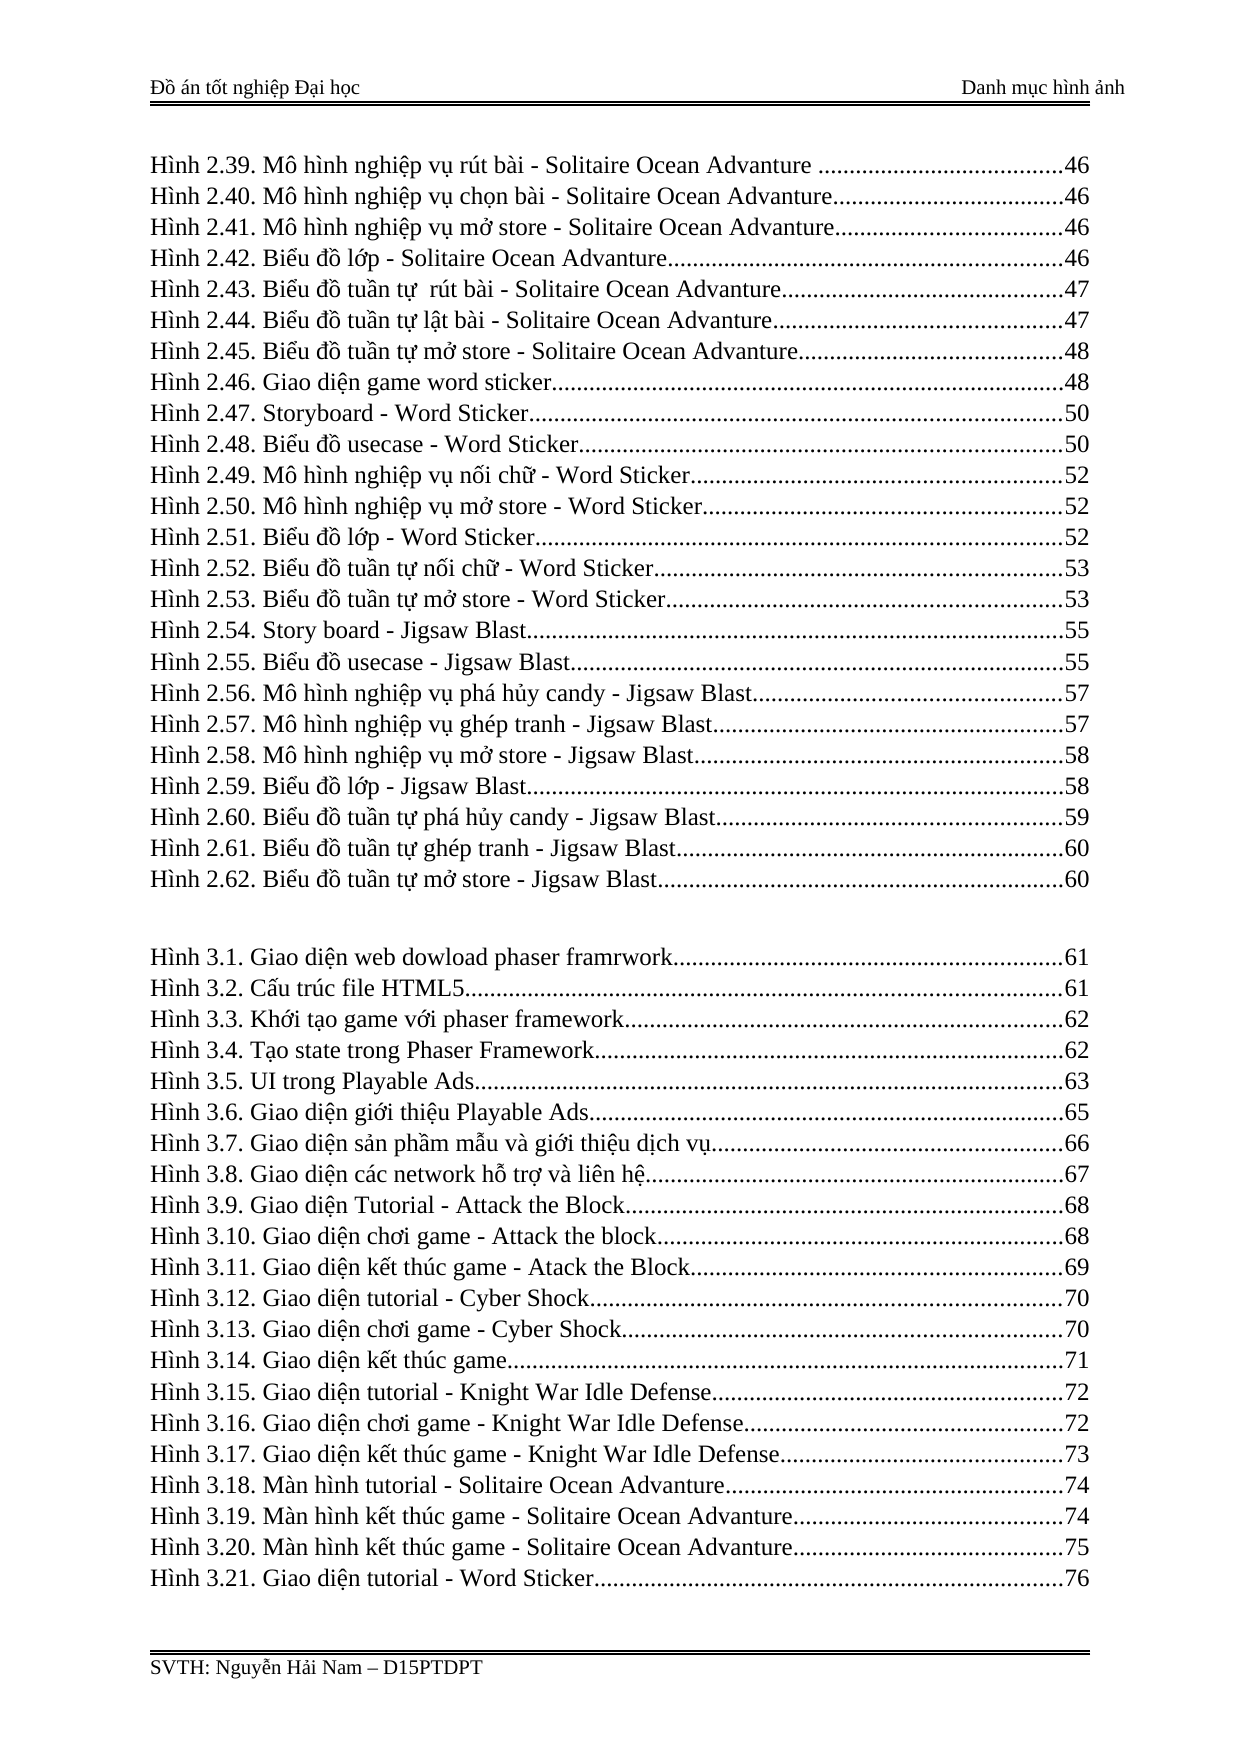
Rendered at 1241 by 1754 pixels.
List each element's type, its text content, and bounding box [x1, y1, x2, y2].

text Hình 3.10. Giao diện chơi game - Attack the block 68 [150, 1221, 1090, 1250]
text Hình 2.47. Storyboard - Word Sticker 50 [150, 398, 1090, 427]
text Hình 3.19. Màn hình kết thúc game - Solitaire Ocean Advanture 74 [150, 1501, 1090, 1529]
text Hình 2.53. Biểu đồ tuần tự mở store - Word Sticker 53 [150, 584, 1090, 613]
text Hình 2.57. Mô hình nghiệp vụ ghép tranh - Jigsaw Blast 57 [150, 709, 1090, 737]
text Hình 2.62. Biểu đồ tuần tự mở store - Jigsaw Blast 60 [150, 864, 1090, 893]
text Hình 2.60. Biểu đồ tuần tự phá hủy candy - Jigsaw Blast 59 [150, 802, 1090, 831]
text Hình 3.11. Giao diện kết thúc game - Atack the Block 69 [150, 1252, 1090, 1281]
text Hình 3.9. Giao diện Tutorial - Attack the Block 68 [150, 1190, 1090, 1219]
text Hình 2.40. Mô hình nghiệp vụ chọn bài - Solitaire Ocean Advanture 46 [150, 181, 1090, 210]
text Hình 2.45. Biểu đồ tuần tự mở store - Solitaire Ocean Advanture 48 [150, 336, 1090, 365]
text Hình 3.6. Giao diện giới thiệu Playable Ads 65 [150, 1097, 1090, 1126]
text Hình 2.54. Story board - Jigsaw Blast 55 [150, 616, 1090, 644]
text Hình 2.44. Biểu đồ tuần tự lật bài - Solitaire Ocean Advanture 47 [150, 305, 1090, 334]
text Hình 3.17. Giao diện kết thúc game - Knight War Idle Defense 73 [150, 1439, 1090, 1467]
text Hình 2.58. Mô hình nghiệp vụ mở store - Jigsaw Blast 58 [150, 740, 1090, 768]
text Hình 2.50. Mô hình nghiệp vụ mở store - Word Sticker 52 [150, 491, 1090, 520]
text Hình 2.39. Mô hình nghiệp vụ rút bài - Solitaire Ocean Advanture . 46 [150, 150, 1090, 179]
text Hình 3.8. Giao diện các network hỗ trợ và liên hệ 67 [150, 1159, 1090, 1188]
text Hình 3.2. Cấu trúc file HTML5 61 [150, 973, 1090, 1002]
text Hình 3.21. Giao diện tutorial - Word Sticker 76 [150, 1563, 1090, 1592]
text Hình 3.13. Giao diện chơi game - Cyber Shock 70 [150, 1314, 1090, 1343]
text Hình 3.1. Giao diện web dowload phaser framrwork 61 [150, 942, 1090, 971]
text Hình 2.48. Biểu đồ usecase - Word Sticker 50 [150, 429, 1090, 458]
text Hình 2.56. Mô hình nghiệp vụ phá hủy candy - Jigsaw Blast 57 [150, 678, 1090, 706]
text Hình 3.14. Giao diện kết thúc game 71 [150, 1346, 1090, 1374]
text Hình 3.4. Tạo state trong Phaser Framework 62 [150, 1035, 1090, 1064]
text Hình 2.49. Mô hình nghiệp vụ nối chữ - Word Sticker 52 [150, 460, 1090, 489]
text Hình 2.41. Mô hình nghiệp vụ mở store - Solitaire Ocean Advanture 46 [150, 212, 1090, 241]
text Hình 2.46. Giao diện game word sticker 48 [150, 367, 1090, 396]
text Hình 3.12. Giao diện tutorial - Cyber Shock 70 [150, 1283, 1090, 1312]
text Hình 3.18. Màn hình tutorial - Solitaire Ocean Advanture 74 [150, 1470, 1090, 1498]
text Hình 2.59. Biểu đồ lớp - Jigsaw Blast 58 [150, 771, 1090, 799]
text Hình 3.16. Giao diện chơi game - Knight War Idle Defense 72 [150, 1408, 1090, 1436]
text Hình 2.55. Biểu đồ usecase - Jigsaw Blast 55 [150, 647, 1090, 675]
text Hình 3.3. Khới tạo game với phaser framework 62 [150, 1004, 1090, 1033]
text Hình 2.42. Biểu đồ lớp - Solitaire Ocean Advanture 46 [150, 243, 1090, 272]
text Hình 2.51. Biểu đồ lớp - Word Sticker 52 [150, 522, 1090, 551]
text Hình 2.61. Biểu đồ tuần tự ghép tranh - Jigsaw Blast 60 [150, 833, 1090, 862]
text Hình 3.15. Giao diện tutorial - Knight War Idle Defense 72 [150, 1377, 1090, 1405]
text Hình 3.7. Giao diện sản phầm mẫu và giới thiệu dịch vụ 66 [150, 1128, 1090, 1157]
text Hình 2.52. Biểu đồ tuần tự nối chữ - Word Sticker 53 [150, 553, 1090, 582]
text Hình 2.43. Biểu đồ tuần tự rút bài - Solitaire Ocean Advanture 47 [150, 274, 1090, 303]
text Hình 3.20. Màn hình kết thúc game - Solitaire Ocean Advanture 75 [150, 1532, 1090, 1561]
text Hình 3.5. UI trong Playable Ads 63 [150, 1066, 1090, 1095]
